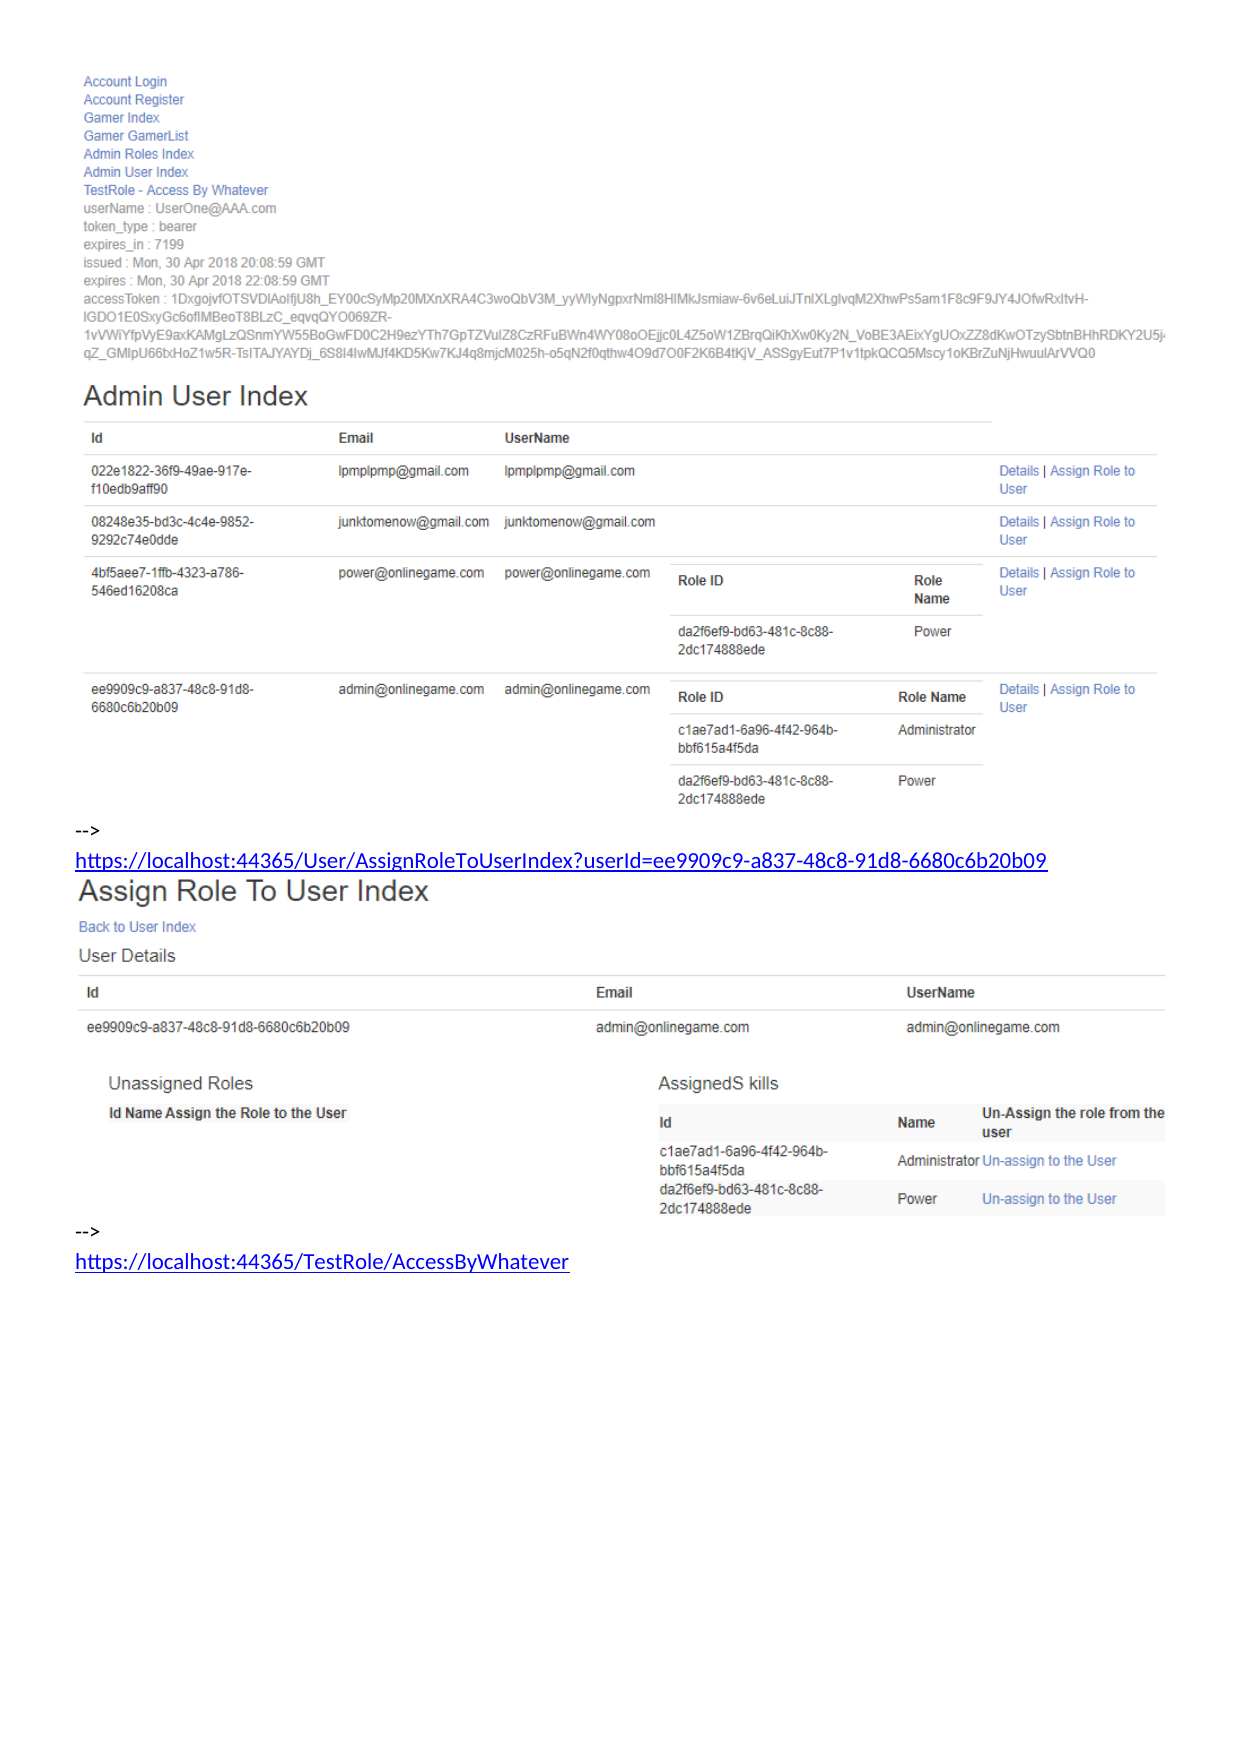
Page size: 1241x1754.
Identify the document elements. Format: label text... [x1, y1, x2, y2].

text --> [75, 816, 1165, 844]
picture [75, 876, 1166, 1216]
text https://localhost:44365/TestRole/AccessByWhatever [75, 1247, 1165, 1276]
text --> [75, 1217, 1165, 1245]
text https://localhost:44365/User/AssignRoleToUserIndex?userId=ee9909c9-a837-48c8-91d8-6680c6b20b09 [75, 846, 1165, 874]
picture [75, 75, 1166, 814]
